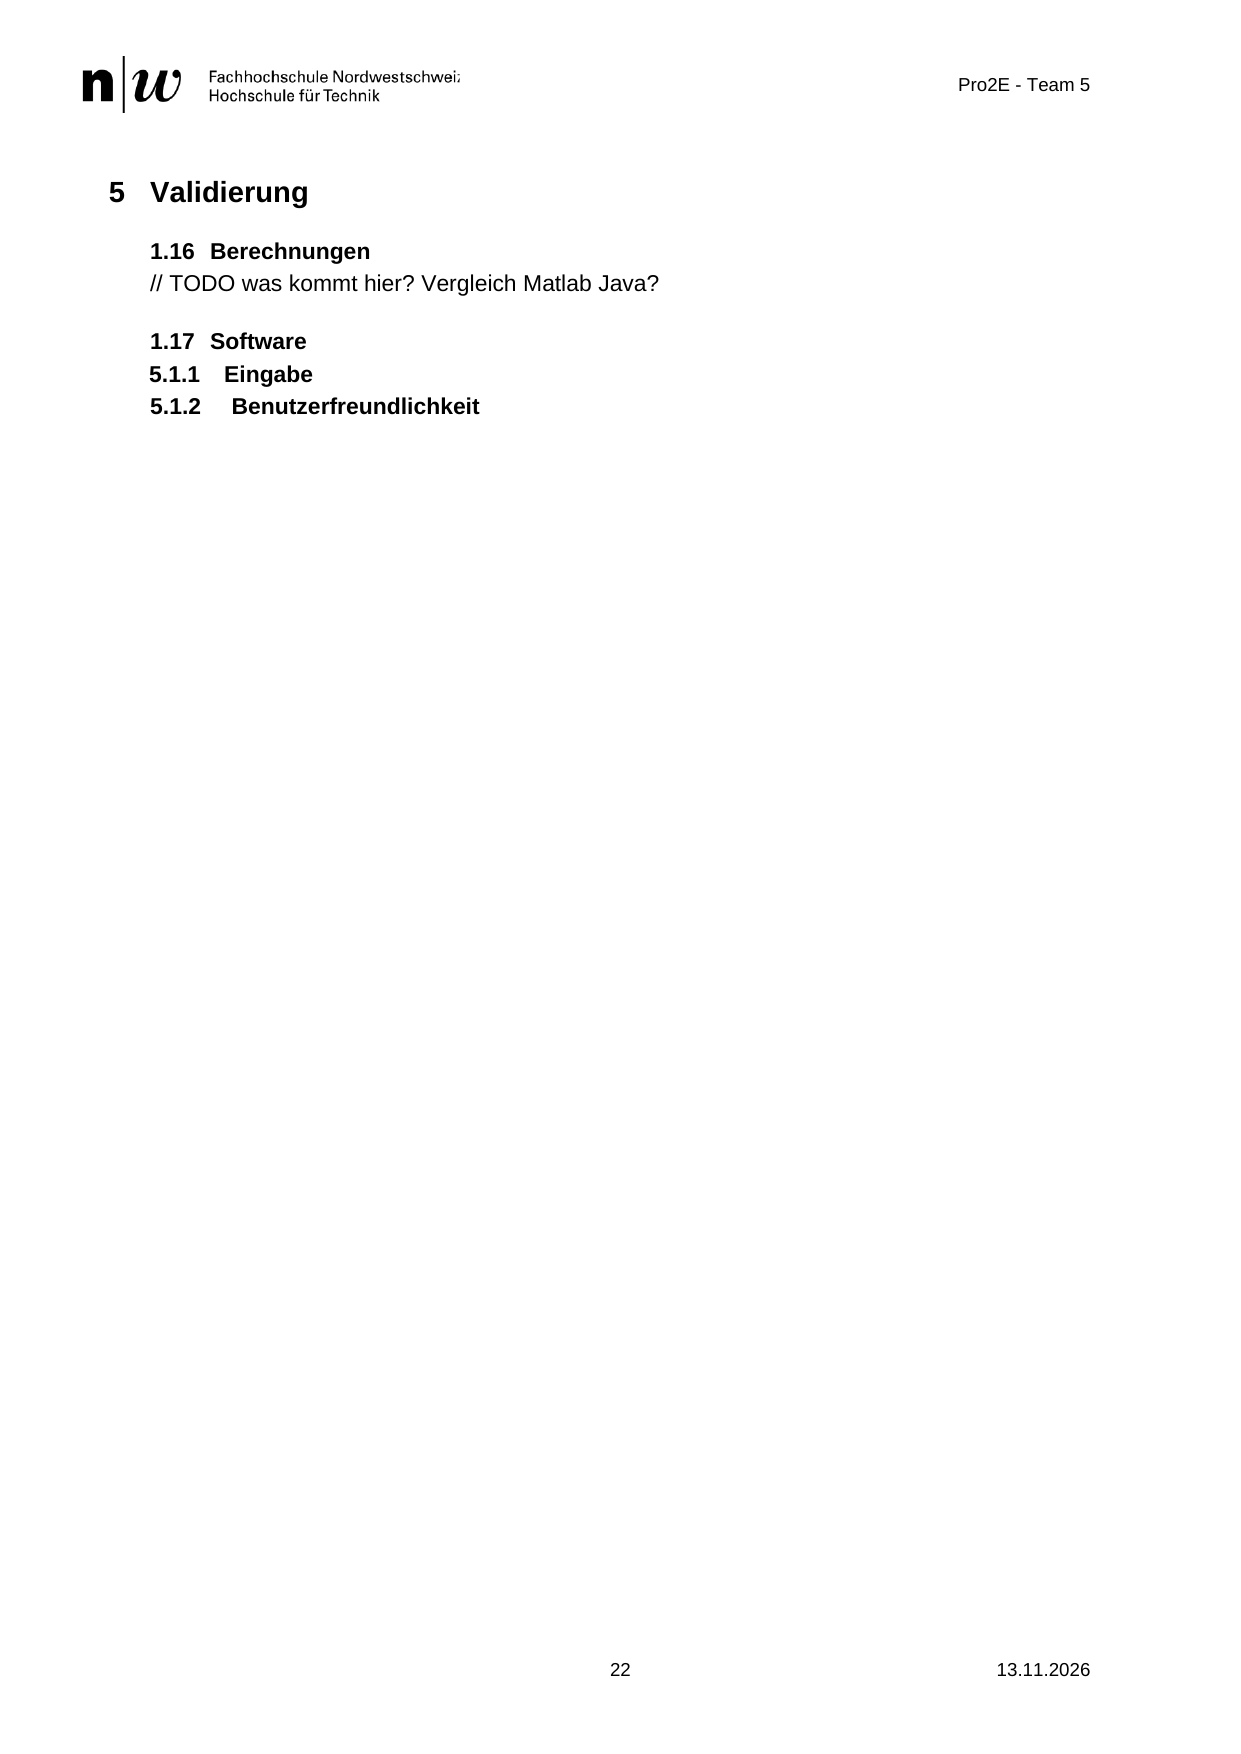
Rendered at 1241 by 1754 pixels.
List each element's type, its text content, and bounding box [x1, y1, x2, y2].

picture [81, 56, 460, 113]
subtitle Benutzerfreundlichkeit [150, 393, 1090, 419]
subtitle Eingabe [149, 361, 1090, 387]
subtitle Validierung [109, 175, 1090, 208]
subtitle Berechnungen [150, 238, 377, 264]
subtitle Software [150, 328, 313, 354]
text // TODO was kommt hier? Vergleich Matlab Java? [150, 270, 1090, 297]
